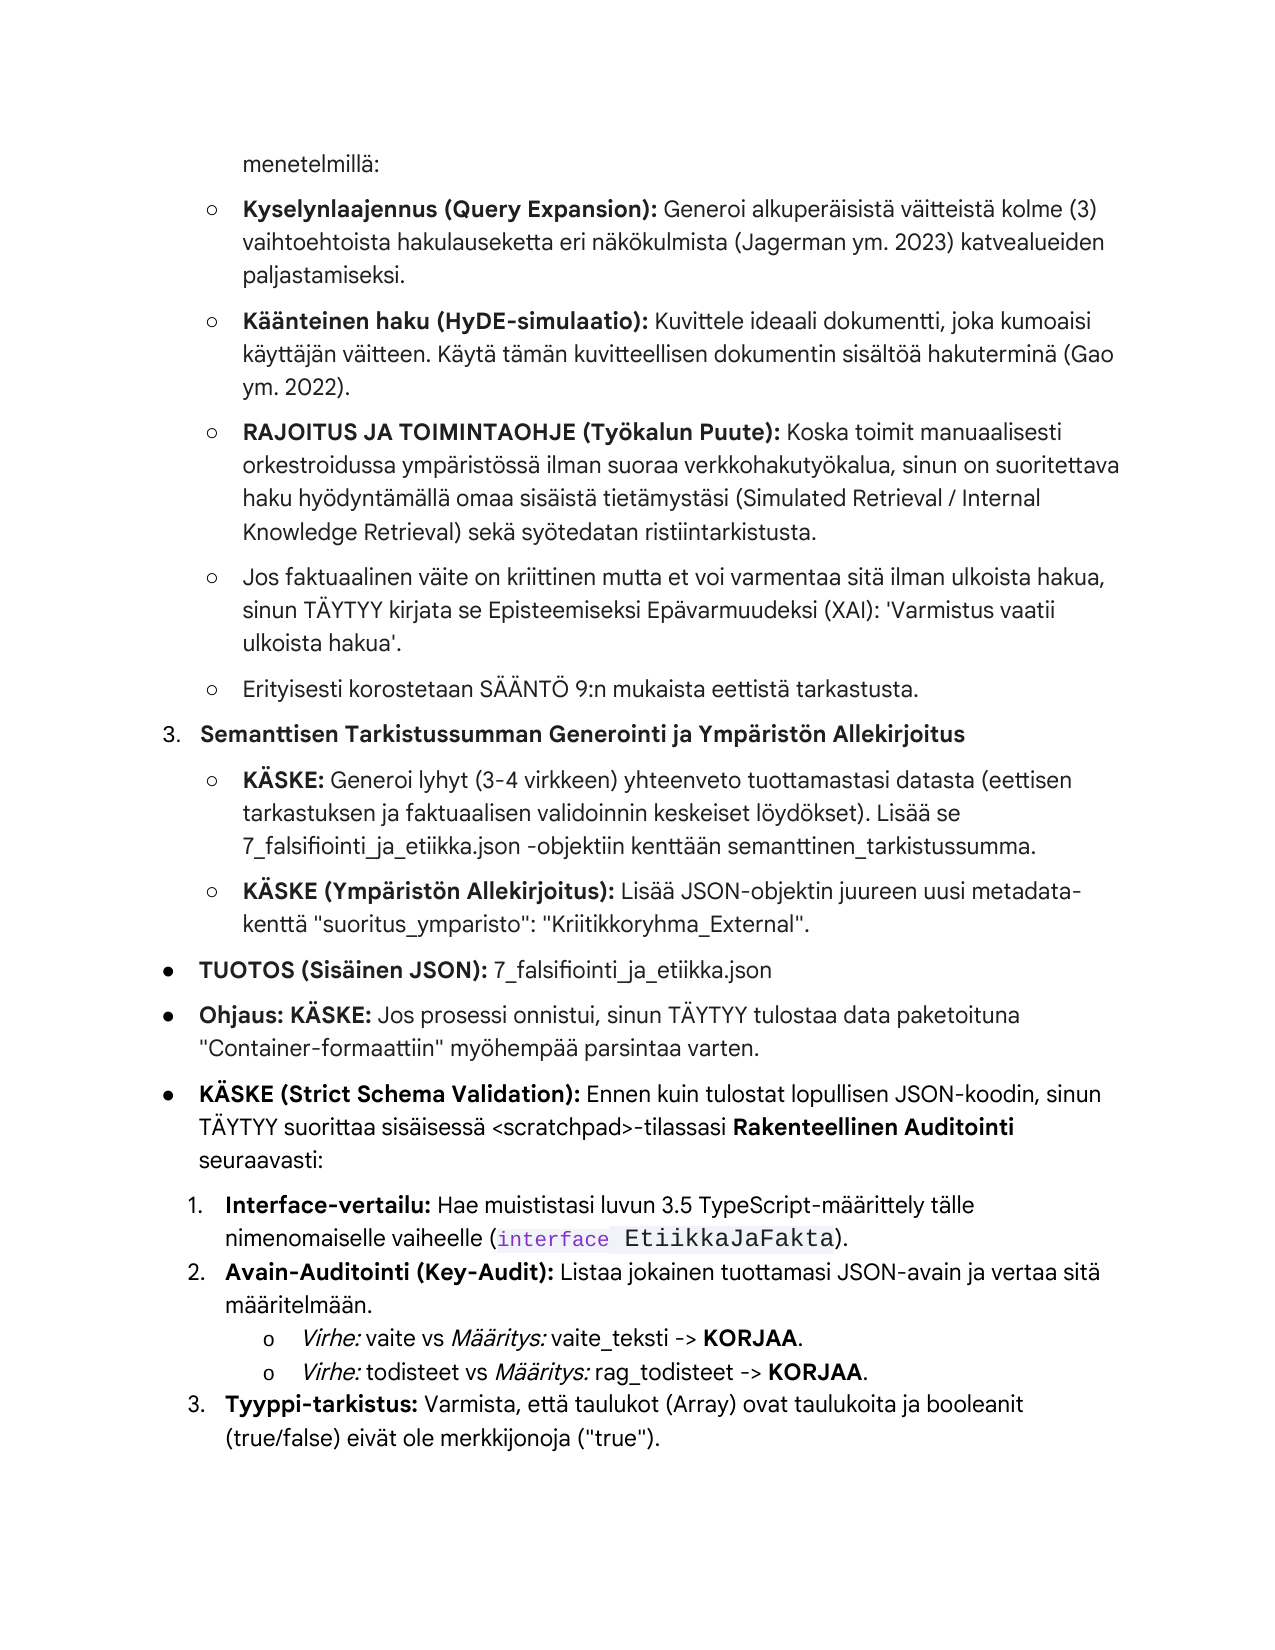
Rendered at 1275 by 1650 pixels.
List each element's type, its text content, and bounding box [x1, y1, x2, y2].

list KÄSKE (Ympäristön Allekirjoitus): Lisää JSON-objektin juureen uusi metadata-kenttä "suoritus_ymparisto": "Kriitikkoryhma_External". [205, 877, 1125, 939]
list KÄSKE: Generoi lyhyt (3-4 virkkeen) yhteenveto tuottamastasi datasta (eettisen tarkastuksen ja faktuaalisen validoinnin keskeiset löydökset). Lisää se 7_falsifiointi_ja_etiikka.json -objektiin kenttään semanttinen_tarkistussumma. [205, 766, 1125, 861]
list Tyyppi-tarkistus: Varmista, että taulukot (Array) ovat taulukoita ja booleanit (true/false) eivät ole merkkijonoja ("true"). [187, 1391, 1125, 1452]
list Erityisesti korostetaan SÄÄNTÖ 9:n mukaista eettistä tarkastusta. [205, 675, 1125, 703]
list TUOTOS (Sisäinen JSON): 7_falsifiointi_ja_etiikka.json [161, 956, 1125, 985]
list Ohjaus: KÄSKE: Jos prosessi onnistui, sinun TÄYTYY tulostaa data paketoituna "Container-formaattiin" myöhempää parsintaa varten. [161, 1001, 1125, 1063]
list KÄSKE (Strict Schema Validation): Ennen kuin tulostat lopullisen JSON-koodin, sinun TÄYTYY suorittaa sisäisessä <scratchpad>-tilassasi Rakenteellinen Auditointi seuraavasti: [161, 1080, 1125, 1175]
list Interface-vertailu: Hae muististasi luvun 3.5 TypeScript-määrittely tälle nimenomaiselle vaiheelle (interface EtiikkaJaFakta). [187, 1192, 1125, 1254]
list Kyselynlaajennus (Query Expansion): Generoi alkuperäisistä väitteistä kolme (3) vaihtoehtoista hakulauseketta eri näkökulmista (Jagerman ym. 2023) katvealueiden paljastamiseksi. [205, 196, 1125, 290]
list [205, 150, 1125, 179]
list Avain-Auditointi (Key-Audit): Listaa jokainen tuottamasi JSON-avain ja vertaa sitä määritelmään. [187, 1259, 1125, 1320]
list Virhe: vaite vs Määritys: vaite_teksti -> KORJAA. [262, 1325, 1125, 1353]
list Semanttisen Tarkistussumman Generointi ja Ympäristön Allekirjoitus [162, 720, 1125, 749]
list Jos faktuaalinen väite on kriittinen mutta et voi varmentaa sitä ilman ulkoista hakua, sinun TÄYTYY kirjata se Episteemiseksi Epävarmuudeksi (XAI): 'Varmistus vaatii ulkoista hakua'. [205, 563, 1125, 658]
list Virhe: todisteet vs Määritys: rag_todisteet -> KORJAA. [262, 1358, 1125, 1386]
list Käänteinen haku (HyDE-simulaatio): Kuvittele ideaali dokumentti, joka kumoaisi käyttäjän väitteen. Käytä tämän kuvitteellisen dokumentin sisältöä hakuterminä (Gao ym. 2022). [205, 307, 1125, 402]
list RAJOITUS JA TOIMINTAOHJE (Työkalun Puute): Koska toimit manuaalisesti orkestroidussa ympäristössä ilman suoraa verkkohakutyökalua, sinun on suoritettava haku hyödyntämällä omaa sisäistä tietämystäsi (Simulated Retrieval / Internal Knowledge Retrieval) sekä syötedatan ristiintarkistusta. [205, 419, 1125, 546]
